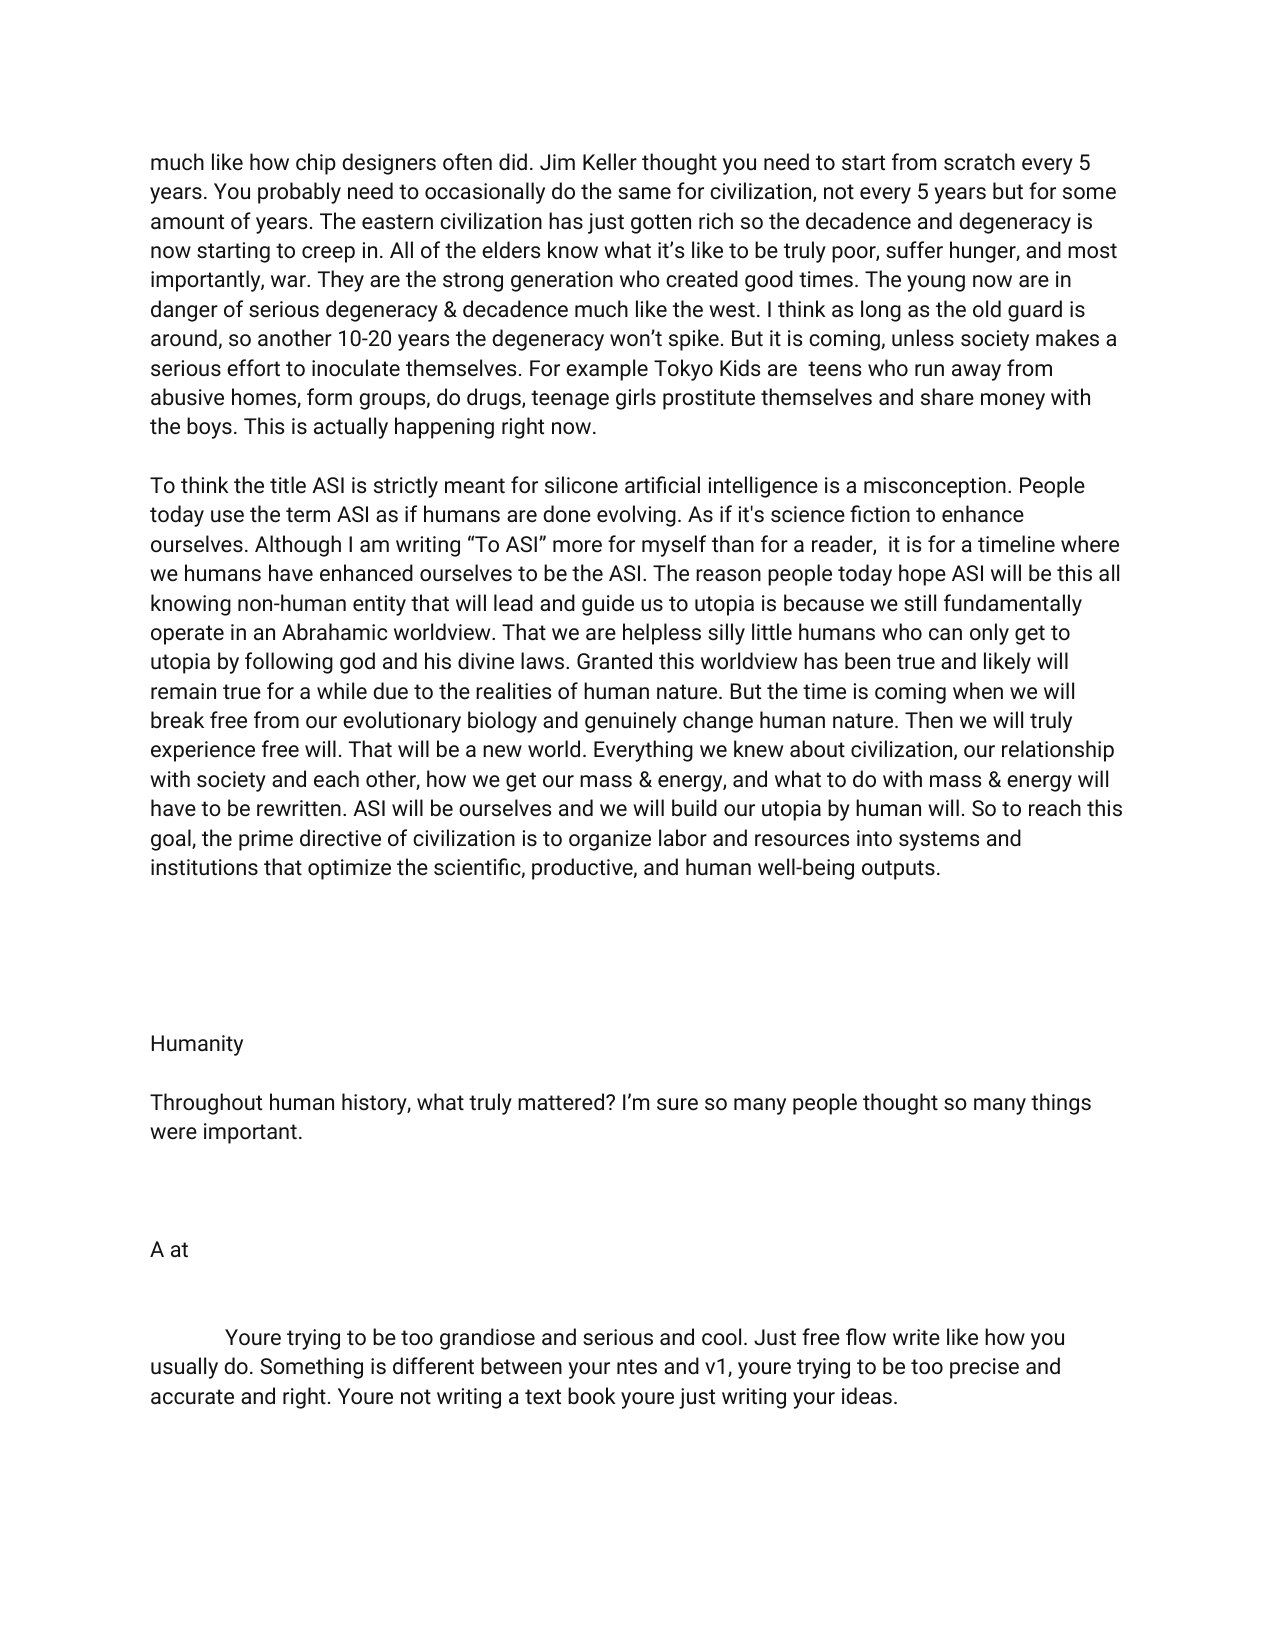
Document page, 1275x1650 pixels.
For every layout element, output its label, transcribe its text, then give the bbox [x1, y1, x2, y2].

text Humanity [150, 1031, 1125, 1057]
text A at [150, 1237, 1125, 1262]
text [150, 150, 1125, 440]
text Youre trying to be too grandiose and serious and cool. Just free flow write like how you usually do. Something is different between your ntes and v1, youre trying to be too precise and accurate and right. Youre not writing a text book youre just writing your ideas. [150, 1325, 1125, 1409]
text To think the title ASI is strictly meant for silicone artificial intelligence is a misconception. People today use the term ASI as if humans are done evolving. As if it's science fiction to enhance ourselves. Although I am writing “To ASI” more for myself than for a reader, it is for a timeline where we humans have enhanced ourselves to be the ASI. The reason people today hope ASI will be this all knowing non-human entity that will lead and guide us to utopia is because we still fundamentally operate in an Abrahamic worldview. That we are helpless silly little humans who can only get to utopia by following god and his divine laws. Granted this worldview has been true and likely will remain true for a while due to the realities of human nature. But the time is coming when we will break free from our evolutionary biology and genuinely change human nature. Then we will truly experience free will. That will be a new world. Everything we knew about civilization, our relationship with society and each other, how we get our mass & energy, and what to do with mass & energy will have to be rewritten. ASI will be ourselves and we will build our utopia by human will. So to reach this goal, the prime directive of civilization is to organize labor and resources into systems and institutions that optimize the scientific, productive, and human well-being outputs. [150, 473, 1125, 881]
text Throughout human history, what truly mattered? I’m sure so many people thought so many things were important. [150, 1090, 1125, 1145]
